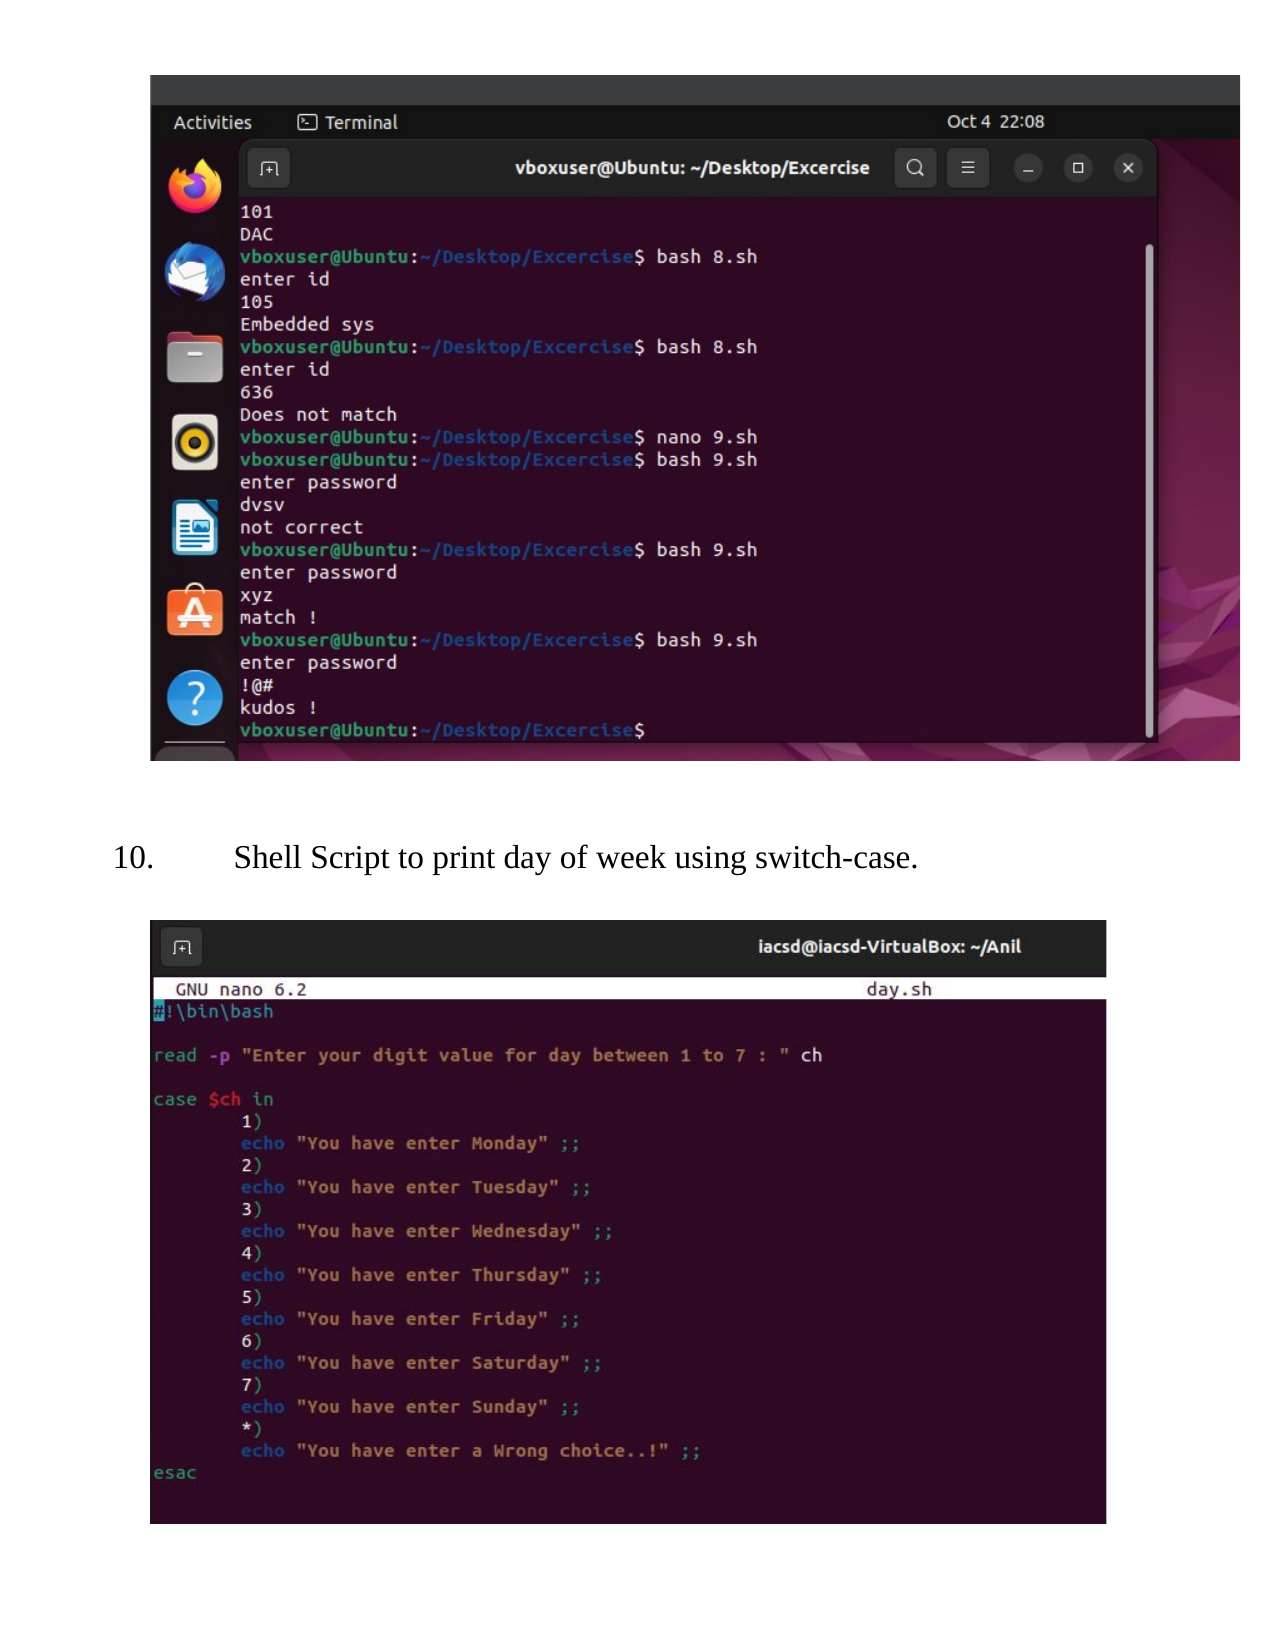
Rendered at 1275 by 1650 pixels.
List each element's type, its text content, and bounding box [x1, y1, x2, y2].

list Shell Script to print day of week using switch-case. [112, 838, 1200, 876]
picture [150, 75, 1241, 761]
picture [150, 920, 1107, 1524]
